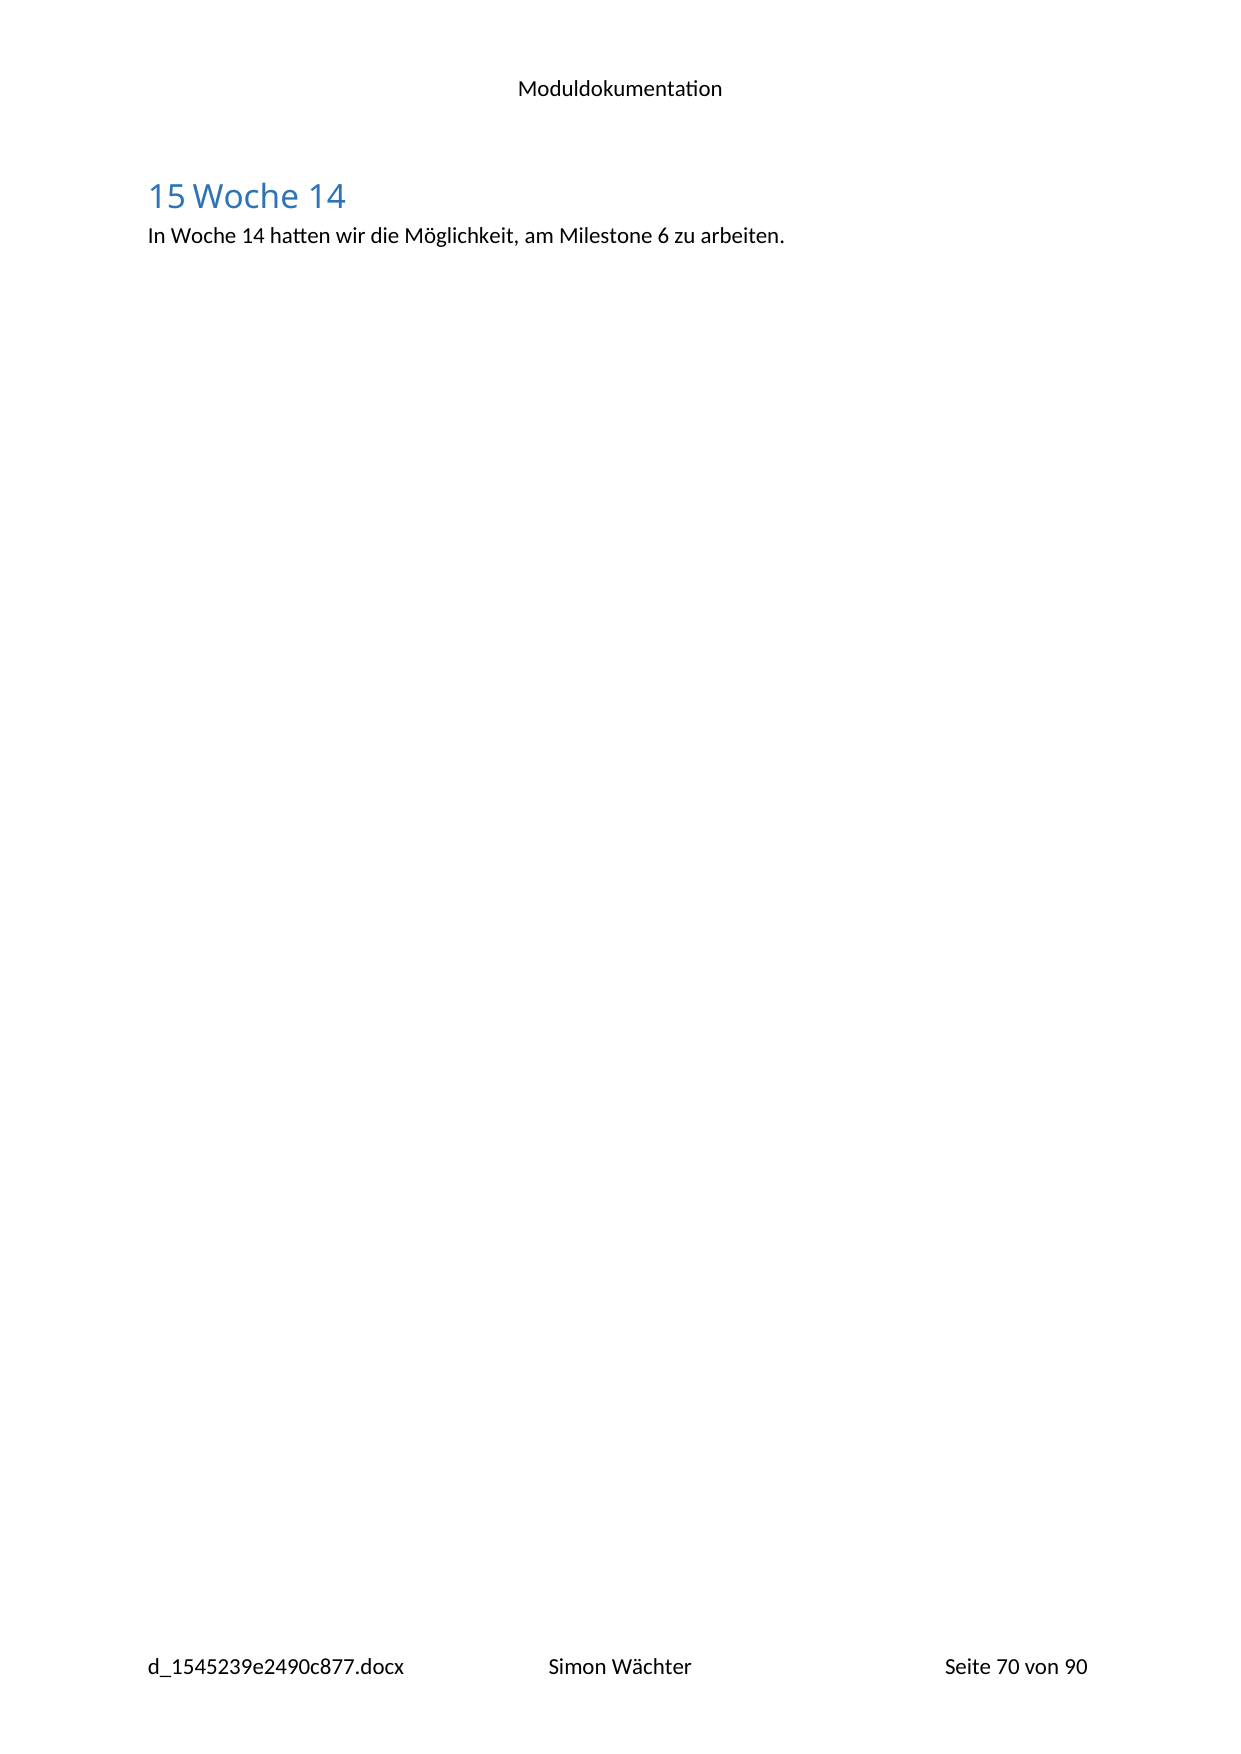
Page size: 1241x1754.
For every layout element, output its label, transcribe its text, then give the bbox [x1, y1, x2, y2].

subtitle Woche 14 [148, 173, 1093, 218]
text In Woche 14 hatten wir die Möglichkeit, am Milestone 6 zu arbeiten. [148, 222, 1093, 249]
